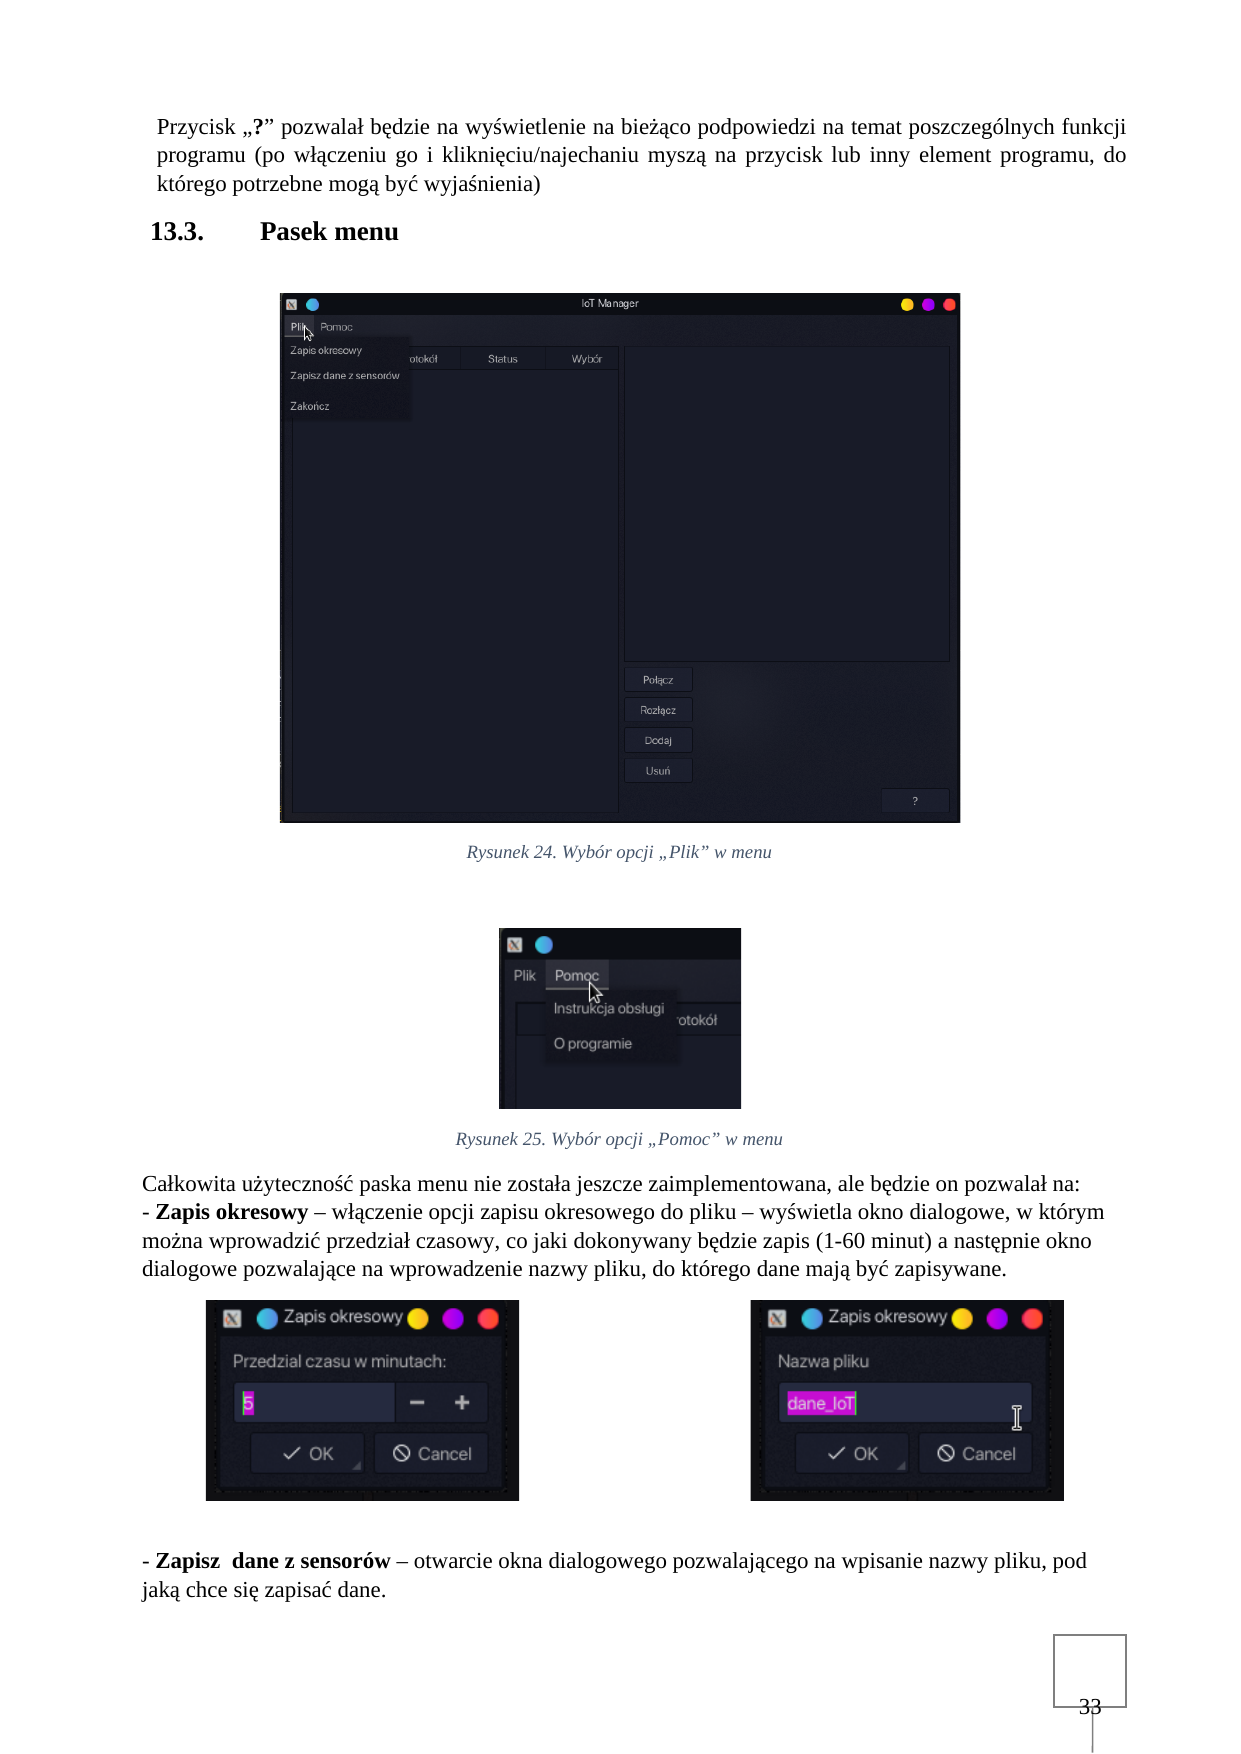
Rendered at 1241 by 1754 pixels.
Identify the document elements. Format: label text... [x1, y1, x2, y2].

text Przycisk „?” pozwalał będzie na wyświetlenie na bieżąco podpowiedzi na temat poszczególnych funkcji programu (po włączeniu go i kliknięciu/najechaniu myszą na przycisk lub inny element programu, do którego potrzebne mogą być wyjaśnienia) [157, 113, 1128, 196]
picture [205, 1300, 520, 1501]
subtitle Pasek menu [150, 215, 1128, 246]
picture [499, 928, 742, 1109]
text - Zapisz dane z sensorów – otwarcie okna dialogowego pozwalającego na wpisanie nazwy pliku, pod jaką chce się zapisać dane. [142, 1519, 1128, 1602]
picture [750, 1300, 1064, 1501]
picture [279, 293, 961, 823]
text Całkowita użyteczność paska menu nie została jeszcze zaimplementowana, ale będzie on pozwalał na: - Zapis okresowy – włączenie opcji zapisu okresowego do pliku – wyświetla okno dialogowe, w którym można wprowadzić przedział czasowy, co jaki dokonywany będzie zapis (1-60 minut) a następnie okno dialogowe pozwalające na wprowadzenie nazwy pliku, do którego dane mają być zapisywane. [142, 1170, 1128, 1282]
